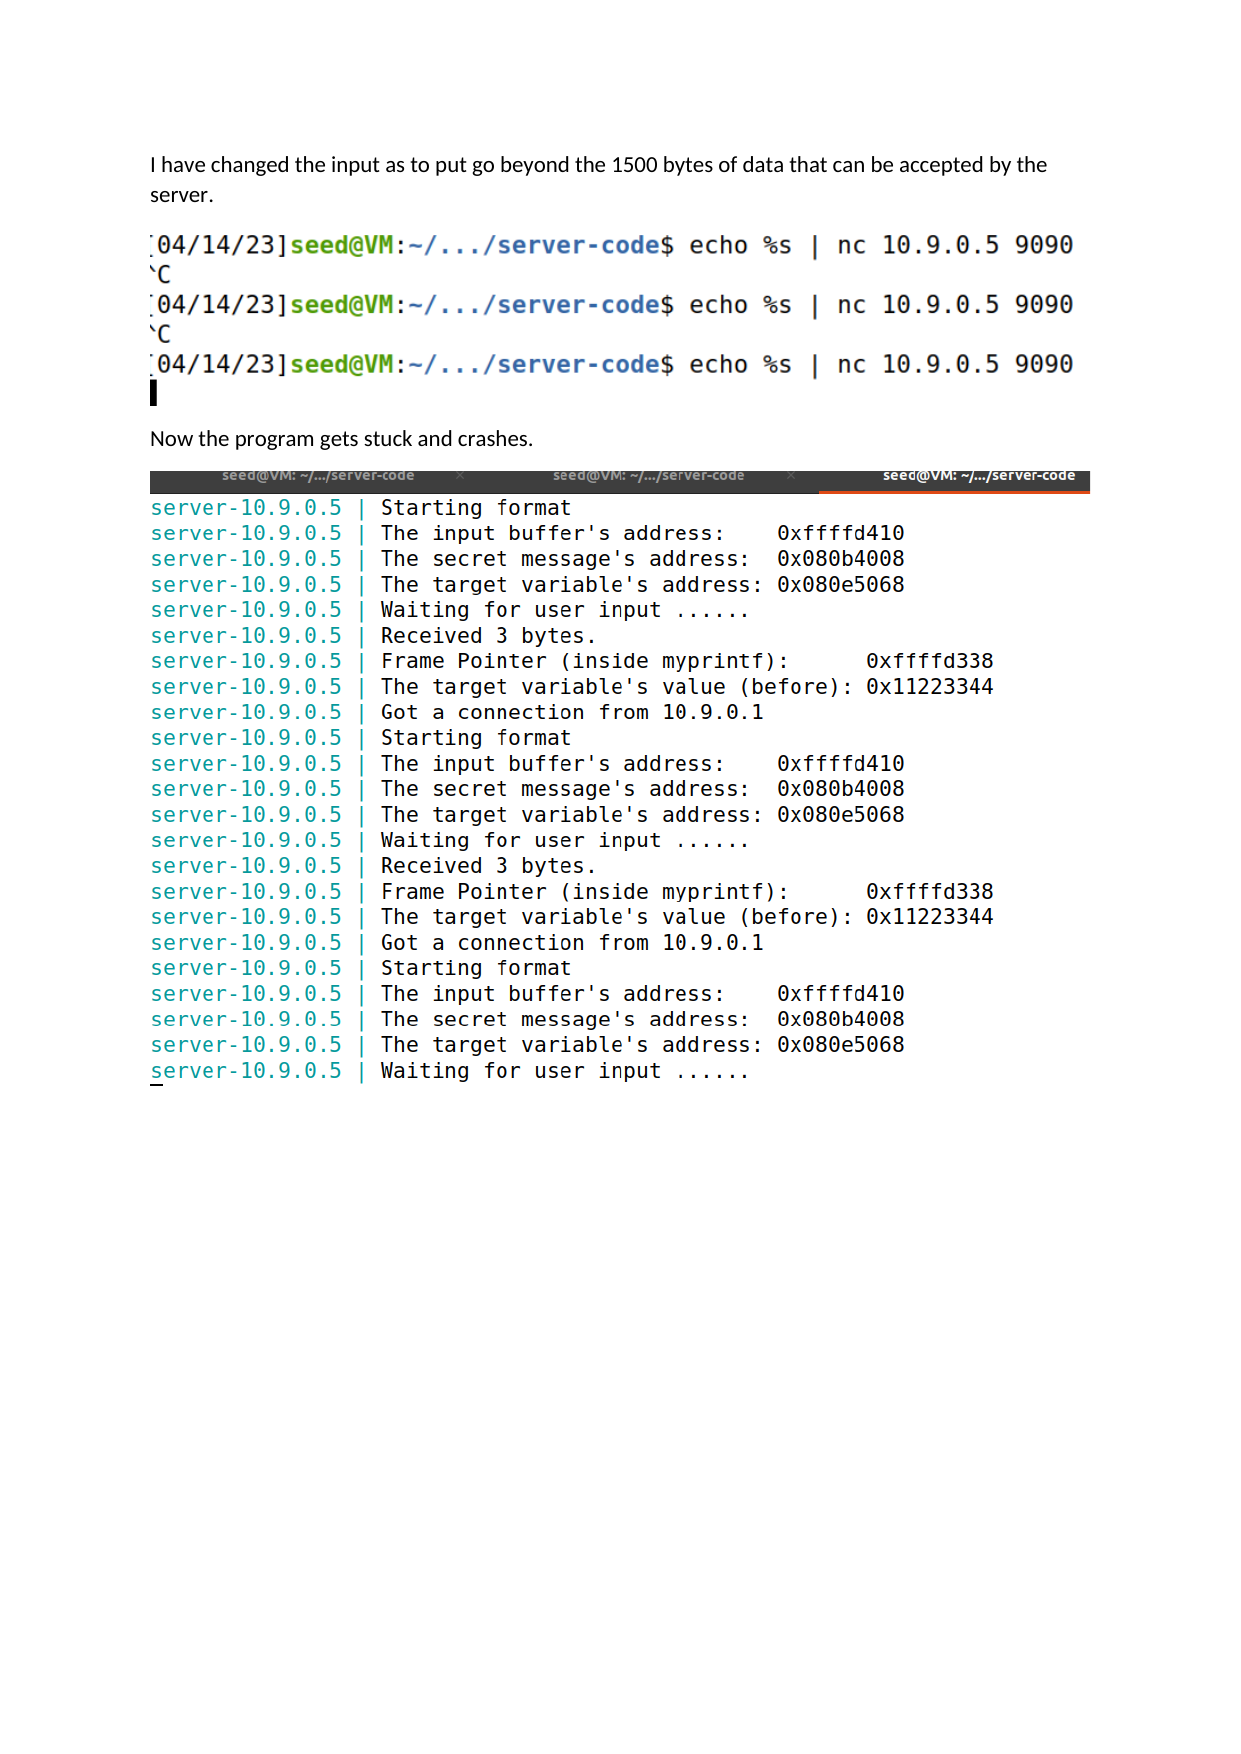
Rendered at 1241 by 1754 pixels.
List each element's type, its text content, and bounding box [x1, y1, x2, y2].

text Now the program gets stuck and crashes. [150, 424, 1090, 452]
picture [150, 227, 1091, 406]
picture [150, 471, 1091, 1086]
text I have changed the input as to put go beyond the 1500 bytes of data that can be accepted by the server. [150, 150, 1090, 208]
